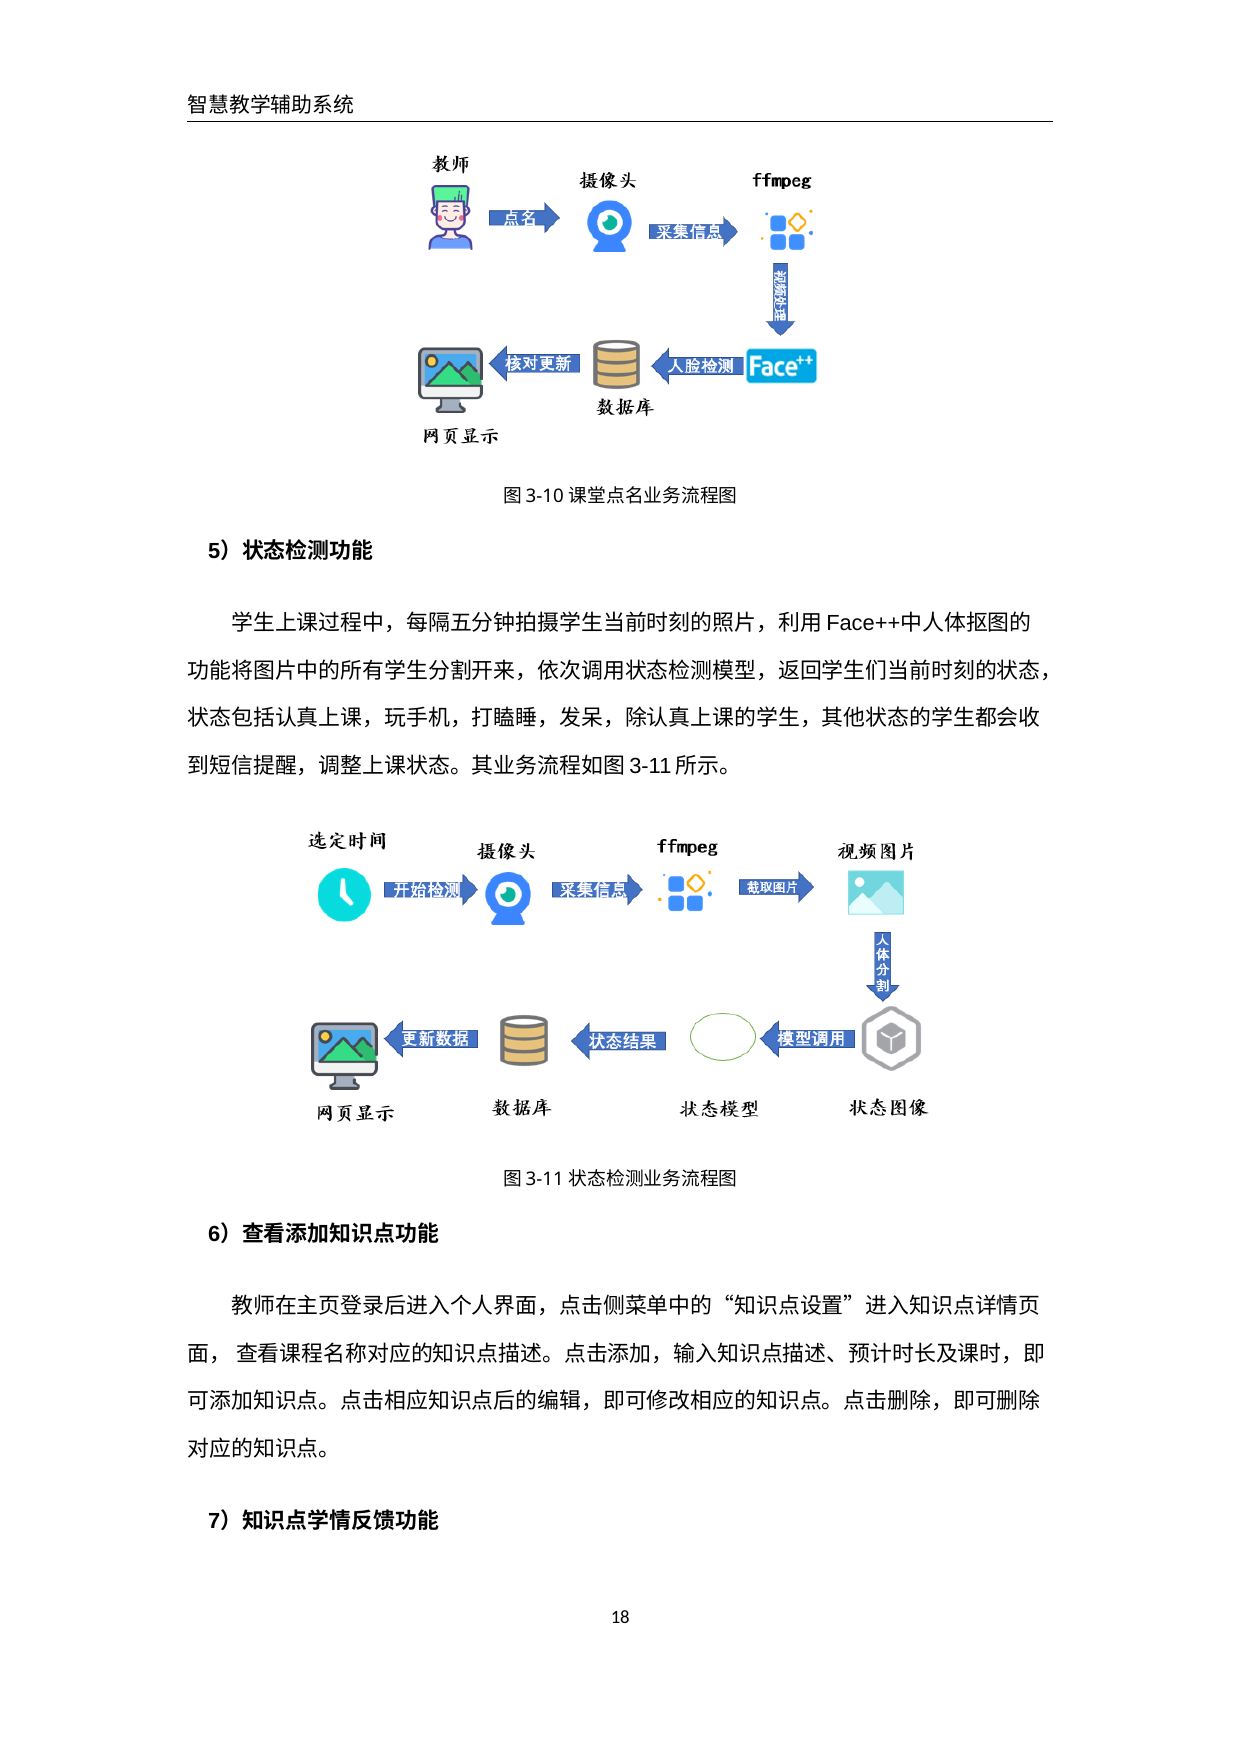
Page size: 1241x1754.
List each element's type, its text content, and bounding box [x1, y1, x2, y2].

text 6）查看添加知识点功能 [187, 1216, 1053, 1247]
text 图3-10 课堂点名业务流程图 [187, 481, 1053, 508]
text 7）知识点学情反馈功能 [187, 1503, 1053, 1535]
picture [410, 150, 830, 456]
text 图3-11 状态检测业务流程图 [187, 1164, 1053, 1191]
text 教师在主页登录后进入个人界面，点击侧菜单中的“知识点设置”进入知识点详情页面， 查看课程名称对应的知识点描述。点击添加，输入知识点描述、预计时长及课时，即可添加知识点。点击相应知识点后的编辑，即可修改相应的知识点。点击删除，即可删除对应的知识点。 [187, 1288, 1053, 1462]
text 学生上课过程中，每隔五分钟拍摄学生当前时刻的照片，利用Face++中人体抠图的功能将图片中的所有学生分割开来，依次调用状态检测模型，返回学生们当前时刻的状态，状态包括认真上课，玩手机，打瞌睡，发呆，除认真上课的学生，其他状态的学生都会收到短信提醒，调整上课状态。其业务流程如图3-11所示。 [187, 605, 1053, 653]
text 5）状态检测功能 [187, 533, 1053, 564]
text 学生上课过程中，每隔五分钟拍摄学生当前时刻的照片，利用Face++中人体抠图的功能将图片中的所有学生分割开来，依次调用状态检测模型，返回学生们当前时刻的状态，状态包括认真上课，玩手机，打瞌睡，发呆，除认真上课的学生，其他状态的学生都会收到短信提醒，调整上课状态。其业务流程如图3-11所示。 [187, 684, 1053, 779]
picture [303, 820, 937, 1139]
